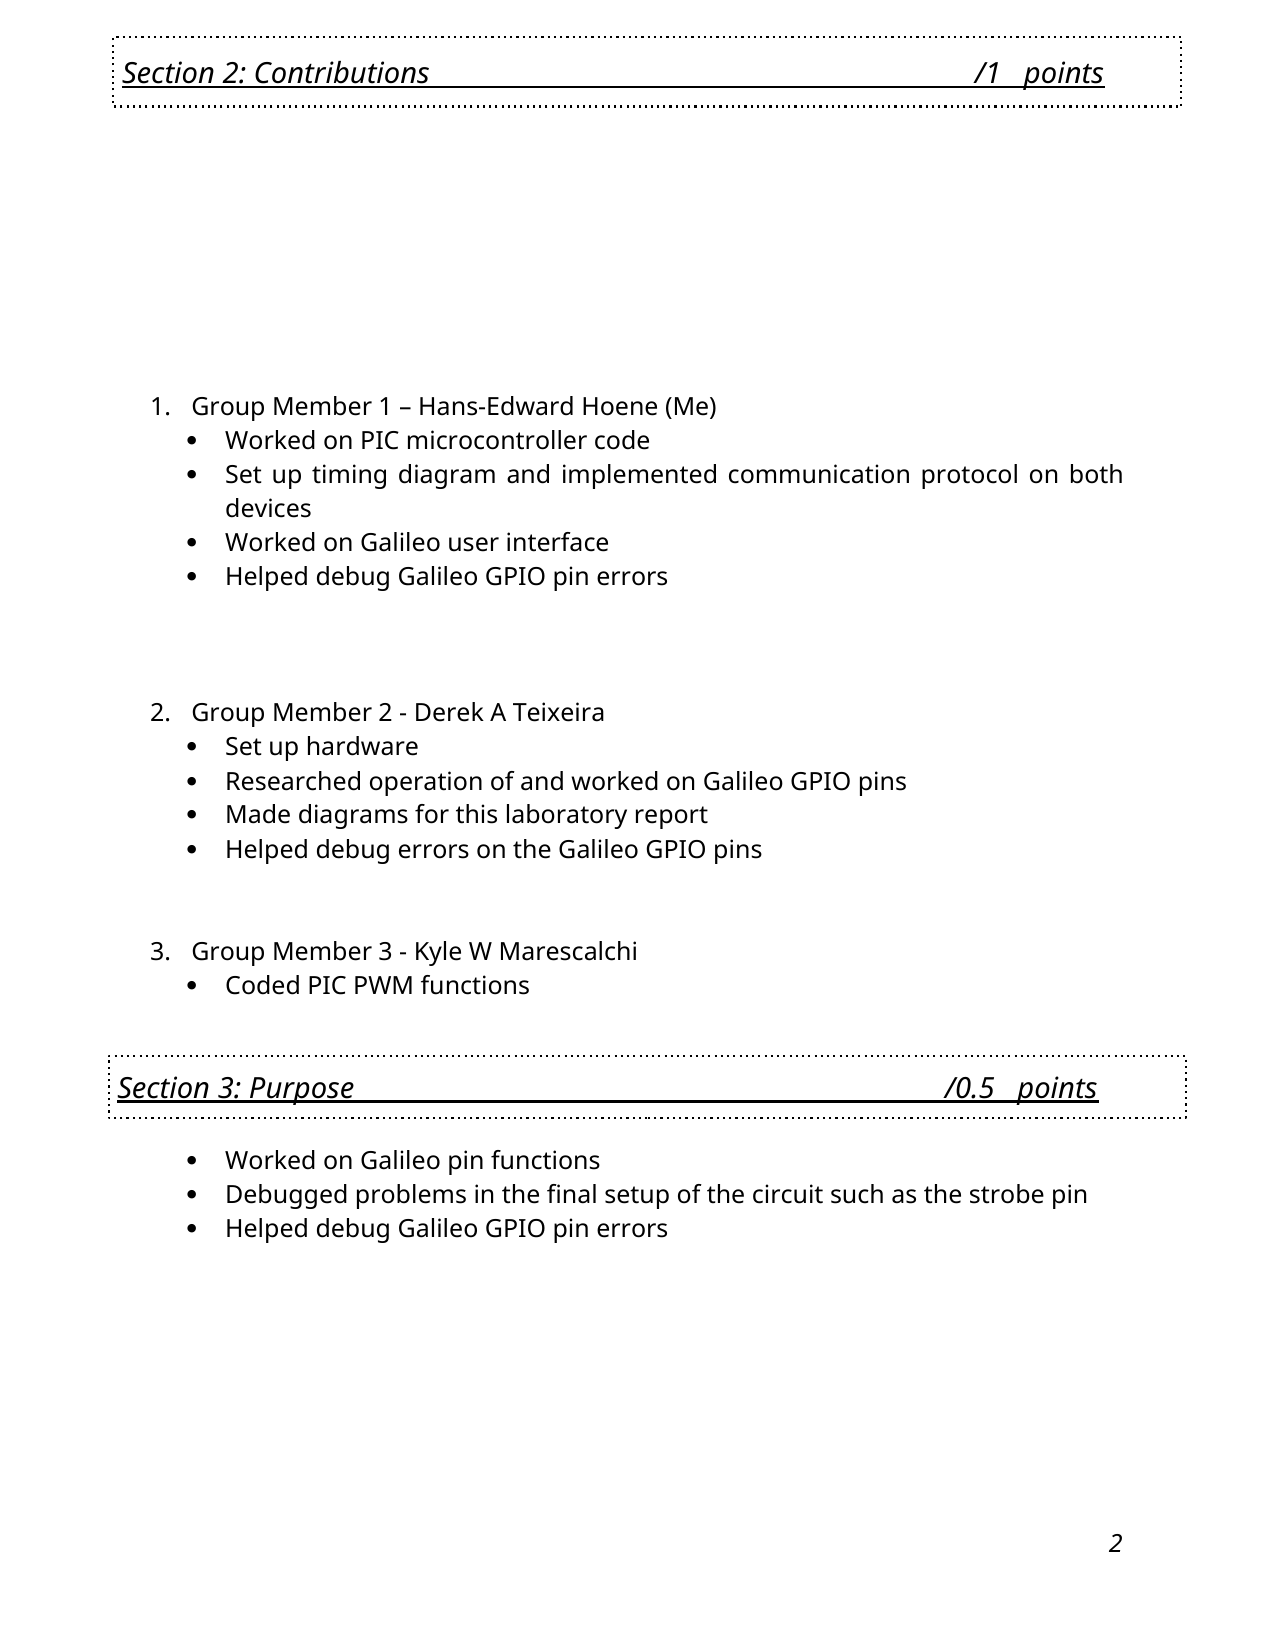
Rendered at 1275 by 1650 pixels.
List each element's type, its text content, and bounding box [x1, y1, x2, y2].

list Worked on PIC microcontroller code [187, 422, 1125, 457]
list Worked on Galileo user interface [187, 525, 1125, 559]
list Coded PIC PWM functions [187, 967, 1125, 1002]
list Set up timing diagram and implemented communication protocol on both devices [187, 457, 1125, 525]
list Made diagrams for this laboratory report [187, 797, 1125, 831]
list Helped debug errors on the Galileo GPIO pins [187, 831, 1125, 865]
list Helped debug Galileo GPIO pin errors [187, 1211, 1125, 1245]
list Group Member 2 - Derek A Teixeira [150, 695, 1125, 729]
list Helped debug Galileo GPIO pin errors [187, 559, 1125, 593]
list Set up hardware [187, 729, 1125, 763]
list Researched operation of and worked on Galileo GPIO pins [187, 763, 1125, 797]
list Group Member 1 – Hans-Edward Hoene (Me) [150, 388, 1125, 422]
list Worked on Galileo pin functions [187, 1002, 1125, 1177]
list Debugged problems in the final setup of the circuit such as the strobe pin [187, 1177, 1125, 1211]
list Group Member 3 - Kyle W Marescalchi [150, 933, 1125, 967]
